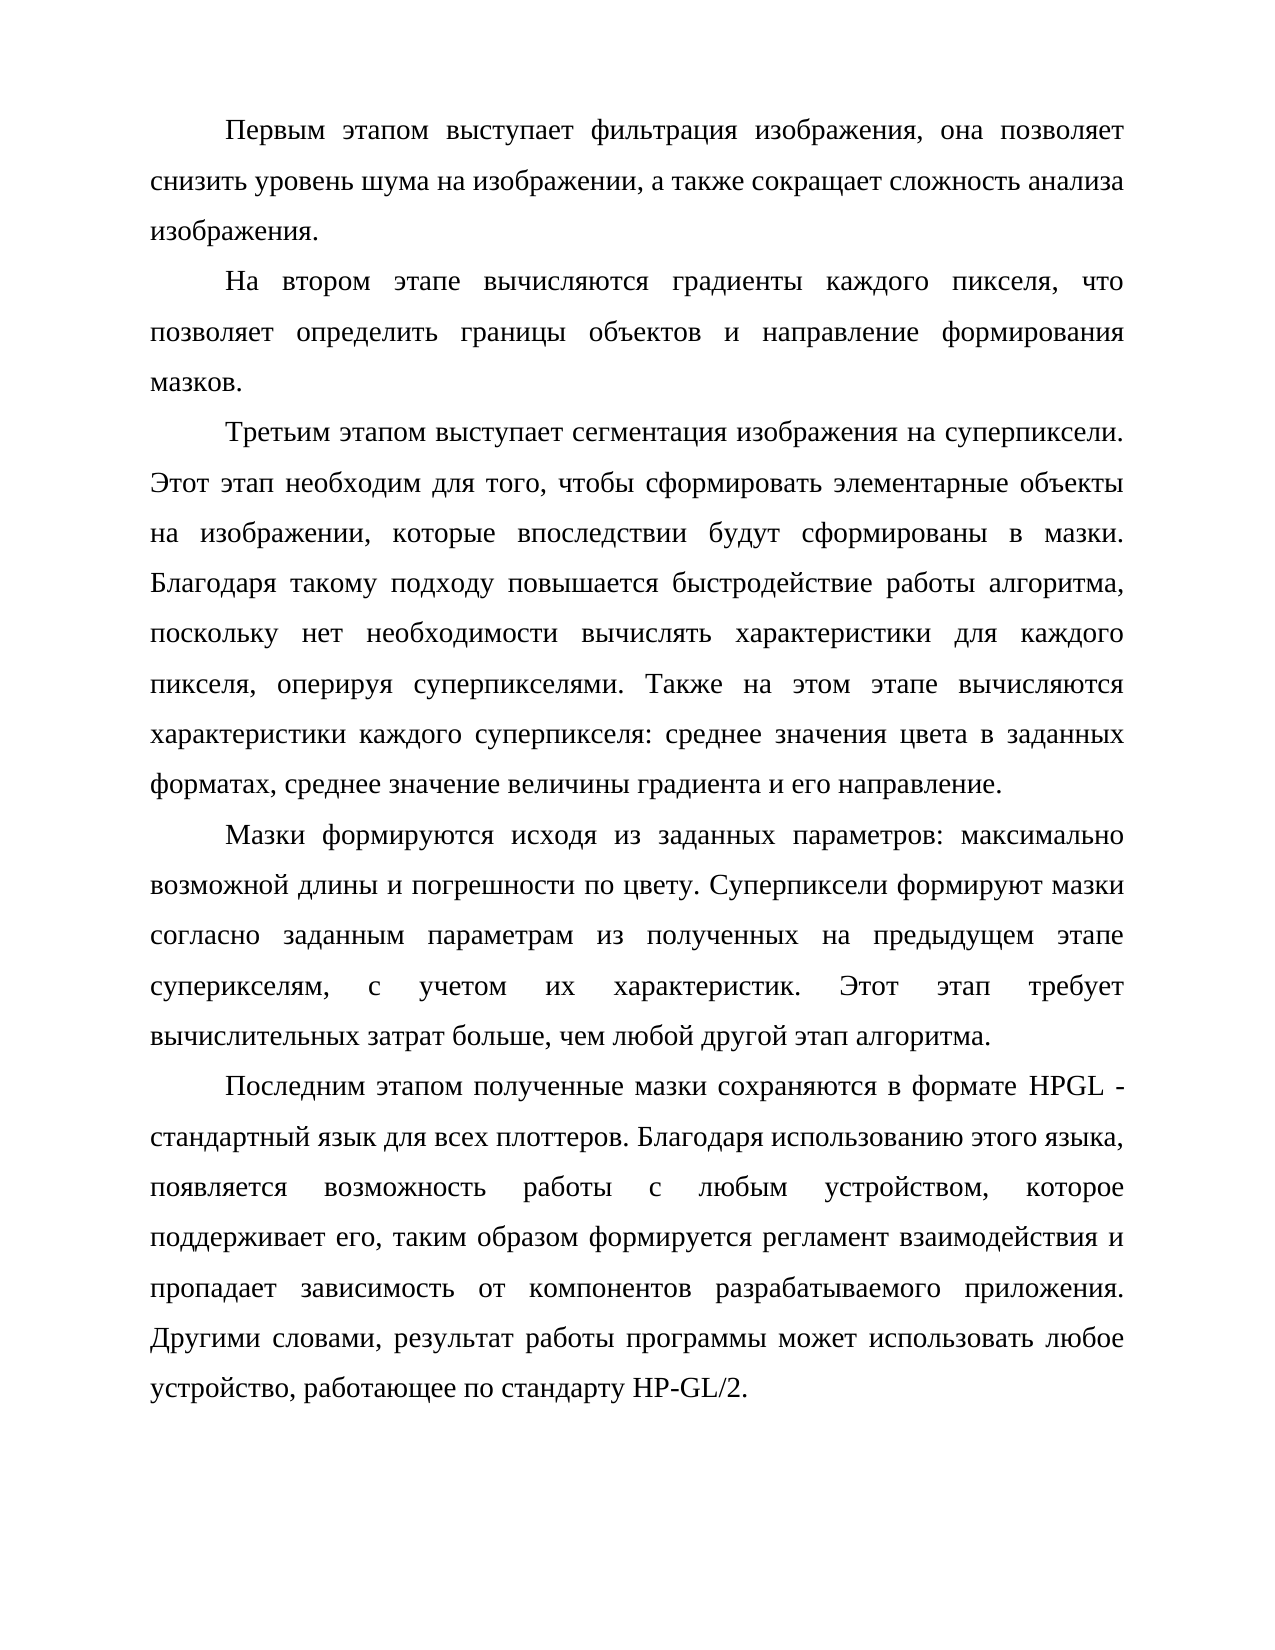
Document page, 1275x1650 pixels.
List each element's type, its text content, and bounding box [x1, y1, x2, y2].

text Первым этапом выступает фильтрация изображения, она позволяет снизить уровень шума на изображении, а также сокращает сложность анализа изображения. [150, 112, 1125, 247]
text Последним этапом полученные мазки сохраняются в формате HPGL - стандартный язык для всех плоттеров. Благодаря использованию этого языка, появляется возможность работы с любым устройством, которое поддерживает его, таким образом формируется регламент взаимодействия и пропадает зависимость от компонентов разрабатываемого приложения. Другими словами, результат работы программы может использовать любое устройство, работающее по стандарту HP-GL/2. [150, 1068, 1125, 1404]
text Третьим этапом выступает сегментация изображения на суперпиксели. Этот этап необходим для того, чтобы сформировать элементарные объекты на изображении, которые впоследствии будут сформированы в мазки. Благодаря такому подходу повышается быстродействие работы алгоритма, поскольку нет необходимости вычислять характеристики для каждого пикселя, оперируя суперпикселями. Также на этом этапе вычисляются характеристики каждого суперпикселя: среднее значения цвета в заданных форматах, среднее значение величины градиента и его направление. [150, 414, 1125, 800]
text Мазки формируются исходя из заданных параметров: максимально возможной длины и погрешности по цвету. Суперпиксели формируют мазки согласно заданным параметрам из полученных на предыдущем этапе суперикселям, с учетом их характеристик. Этот этап требует вычислительных затрат больше, чем любой другой этап алгоритма. [150, 817, 1125, 1052]
text На втором этапе вычисляются градиенты каждого пикселя, что позволяет определить границы объектов и направление формирования мазков. [150, 263, 1125, 398]
